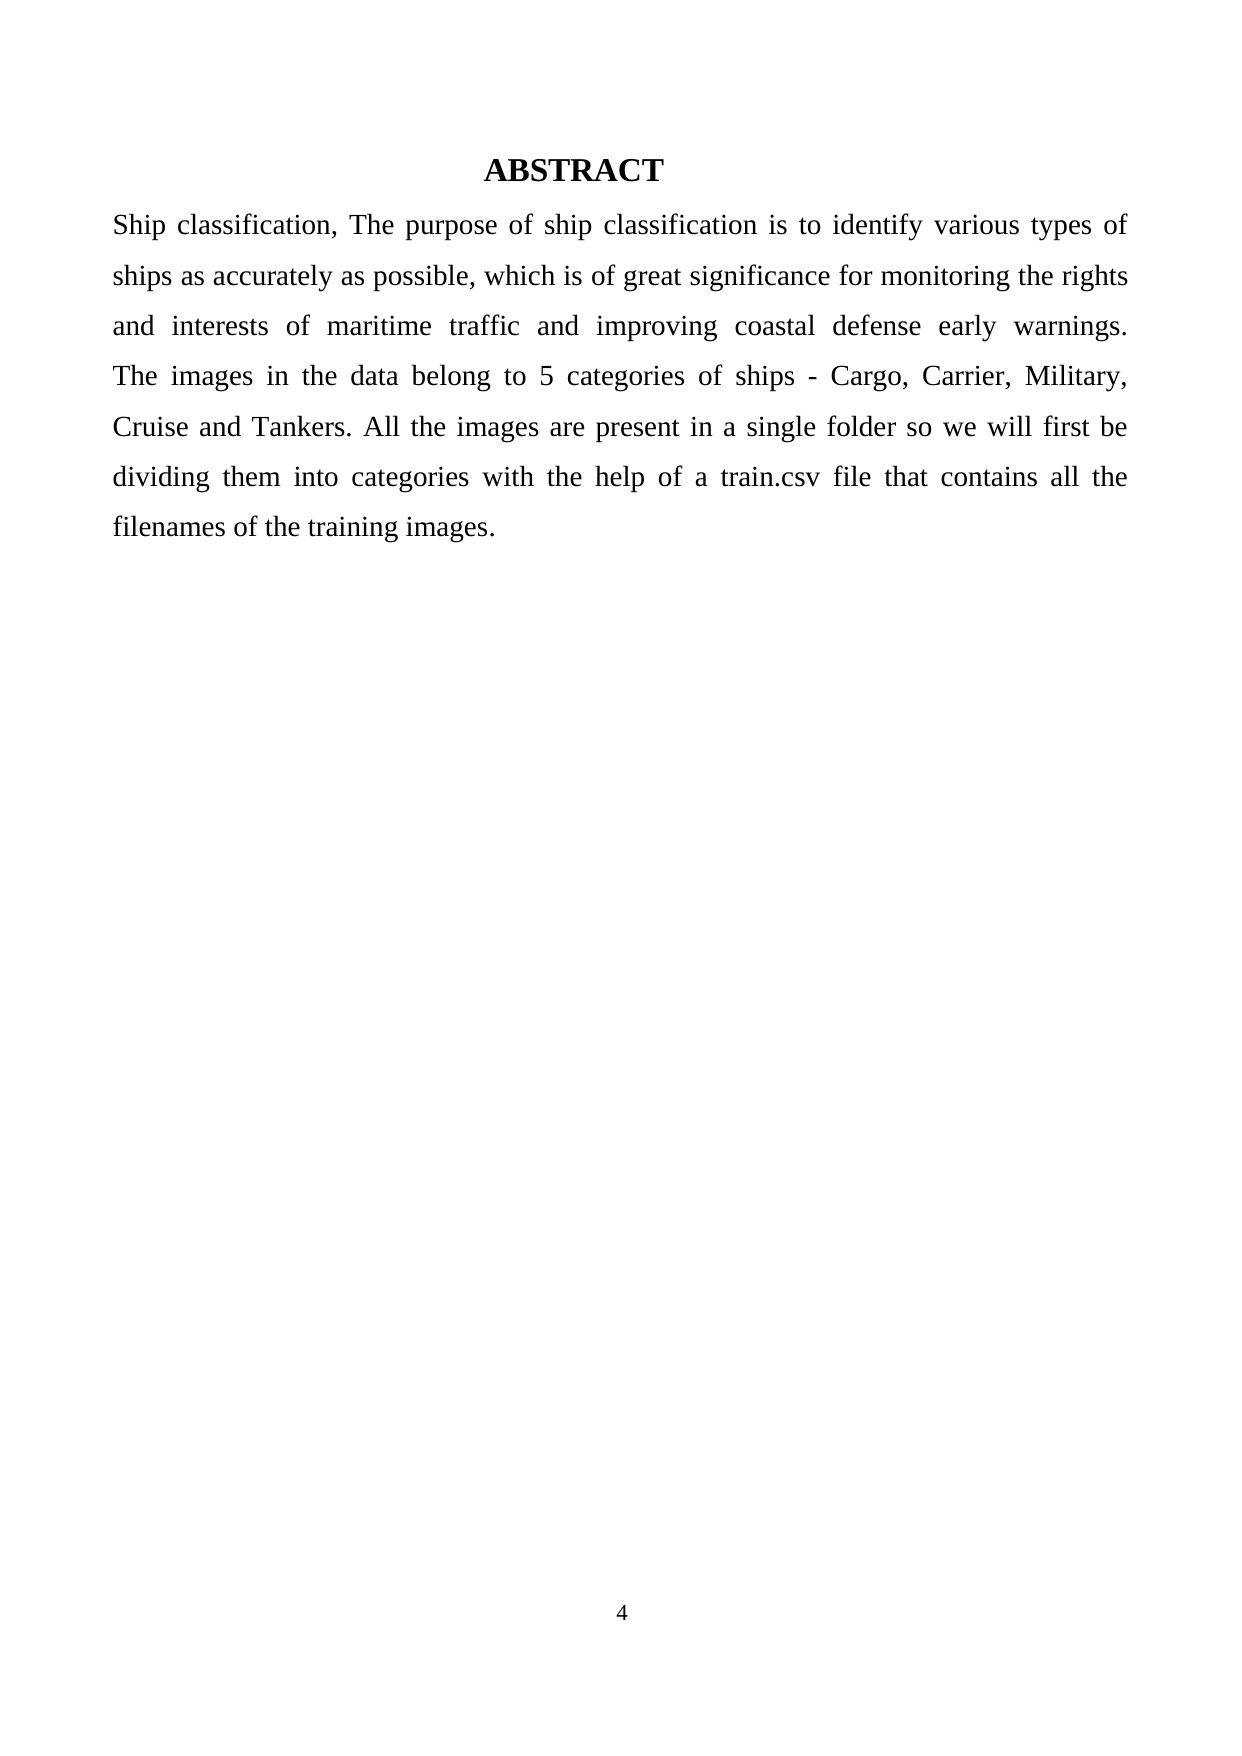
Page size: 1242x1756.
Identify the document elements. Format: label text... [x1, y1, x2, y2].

text Ship classification, The purpose of ship classification is to identify various types of ships as accurately as possible, which is of great significance for monitoring the rights and interests of maritime traffic and improving coastal defense early warnings. The images in the data belong to 5 categories of ships - Cargo, Carrier, Military, Cruise and Tankers. All the images are present in a single folder so we will first be dividing them into categories with the help of a train.csv file that contains all the filenames of the training images. [112, 207, 1129, 543]
subtitle ABSTRACT [113, 150, 1035, 188]
